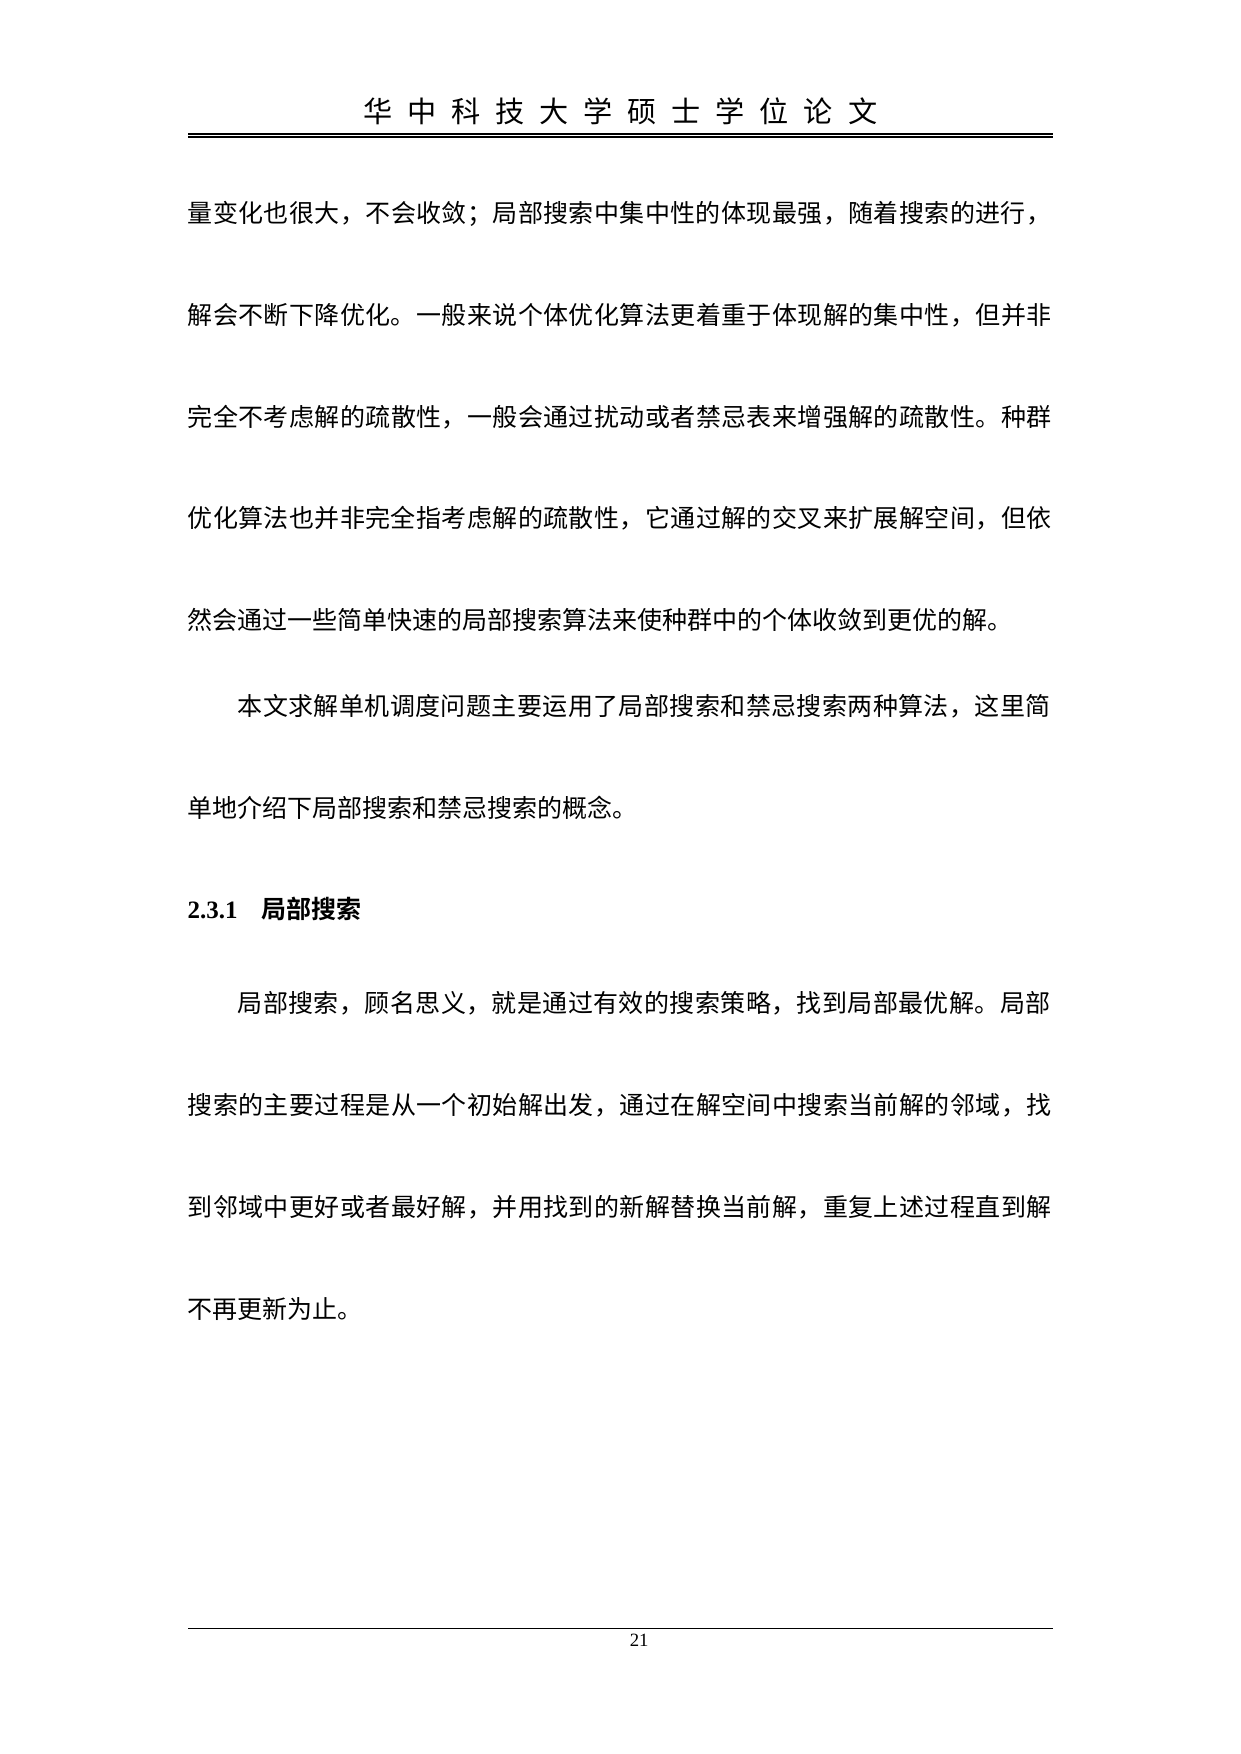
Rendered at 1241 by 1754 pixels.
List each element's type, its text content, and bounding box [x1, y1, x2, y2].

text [187, 177, 1053, 653]
subtitle 局部搜索 [187, 873, 1053, 941]
text 局部搜索，顾名思义，就是通过有效的搜索策略，找到局部最优解。局部搜索的主要过程是从一个初始解出发，通过在解空间中搜索当前解的邻域，找到邻域中更好或者最好解，并用找到的新解替换当前解，重复上述过程直到解不再更新为止。 [187, 968, 1053, 1341]
text 本文求解单机调度问题主要运用了局部搜索和禁忌搜索两种算法，这里简单地介绍下局部搜索和禁忌搜索的概念。 [187, 671, 1053, 841]
